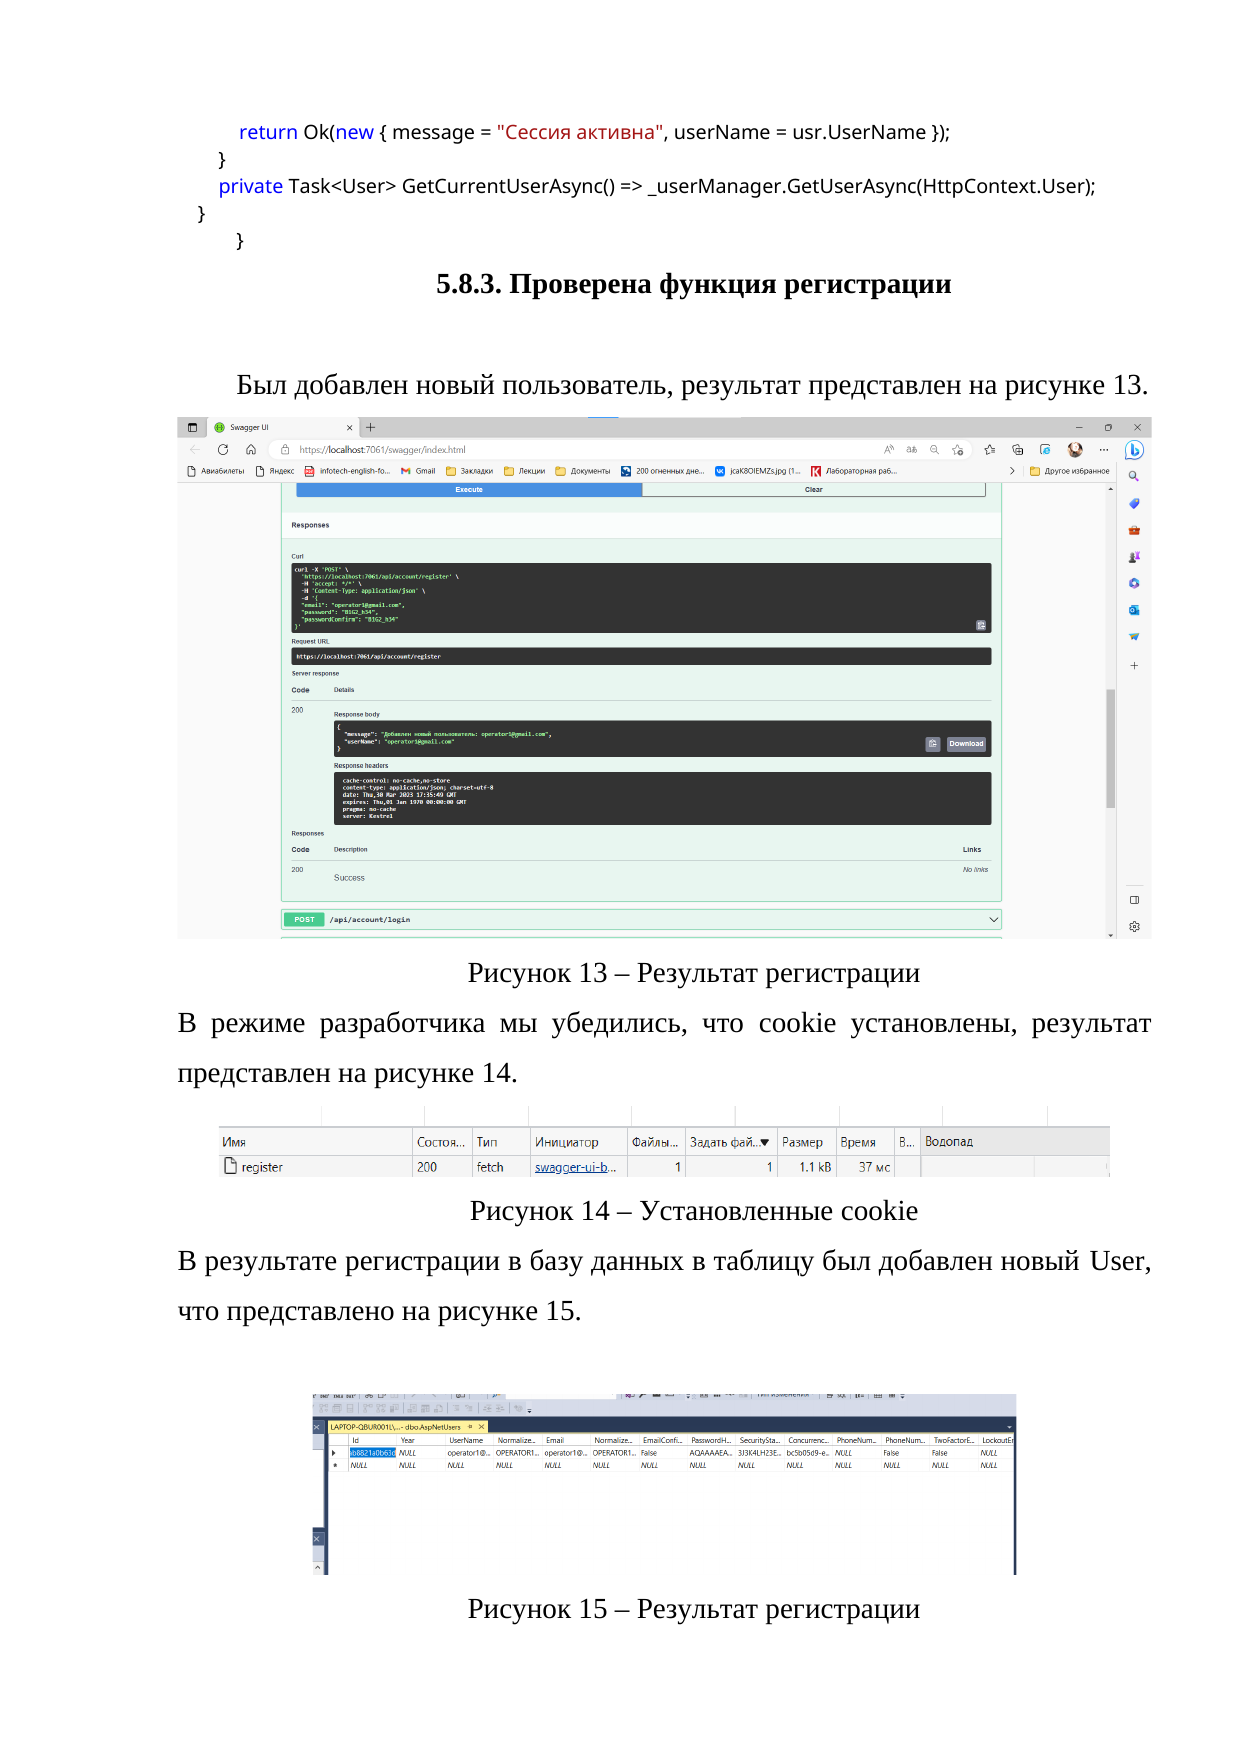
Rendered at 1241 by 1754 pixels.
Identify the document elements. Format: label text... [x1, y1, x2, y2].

picture [177, 417, 1152, 939]
text В режиме разработчика мы убедились, что cookie установлены, результат представлен на рисунке 14. [177, 1005, 1152, 1089]
text } [177, 199, 1152, 226]
text Рисунок 14 – Установленные cookie [177, 1193, 1152, 1226]
text Рисунок 13 – Результат регистрации [177, 955, 1152, 988]
picture [312, 1394, 1017, 1575]
text private Task<User> GetCurrentUserAsync() => _userManager.GetUserAsync(HttpContext.User); [177, 172, 1152, 199]
text Рисунок 15 – Результат регистрации [177, 1591, 1152, 1625]
text return Ok(new { message = "Сессия активна", userName = usr.UserName }); [177, 118, 1152, 145]
text В результате регистрации в базу данных в таблицу был добавлен новый User, что представлено на рисунке 15. [177, 1243, 1152, 1327]
picture [218, 1106, 1110, 1177]
text } [177, 145, 1152, 172]
subtitle 5.8.3. Проверена функция регистрации [177, 266, 1152, 300]
text } [177, 226, 1152, 253]
text Был добавлен новый пользователь, результат представлен на рисунке 13. [177, 367, 1152, 401]
